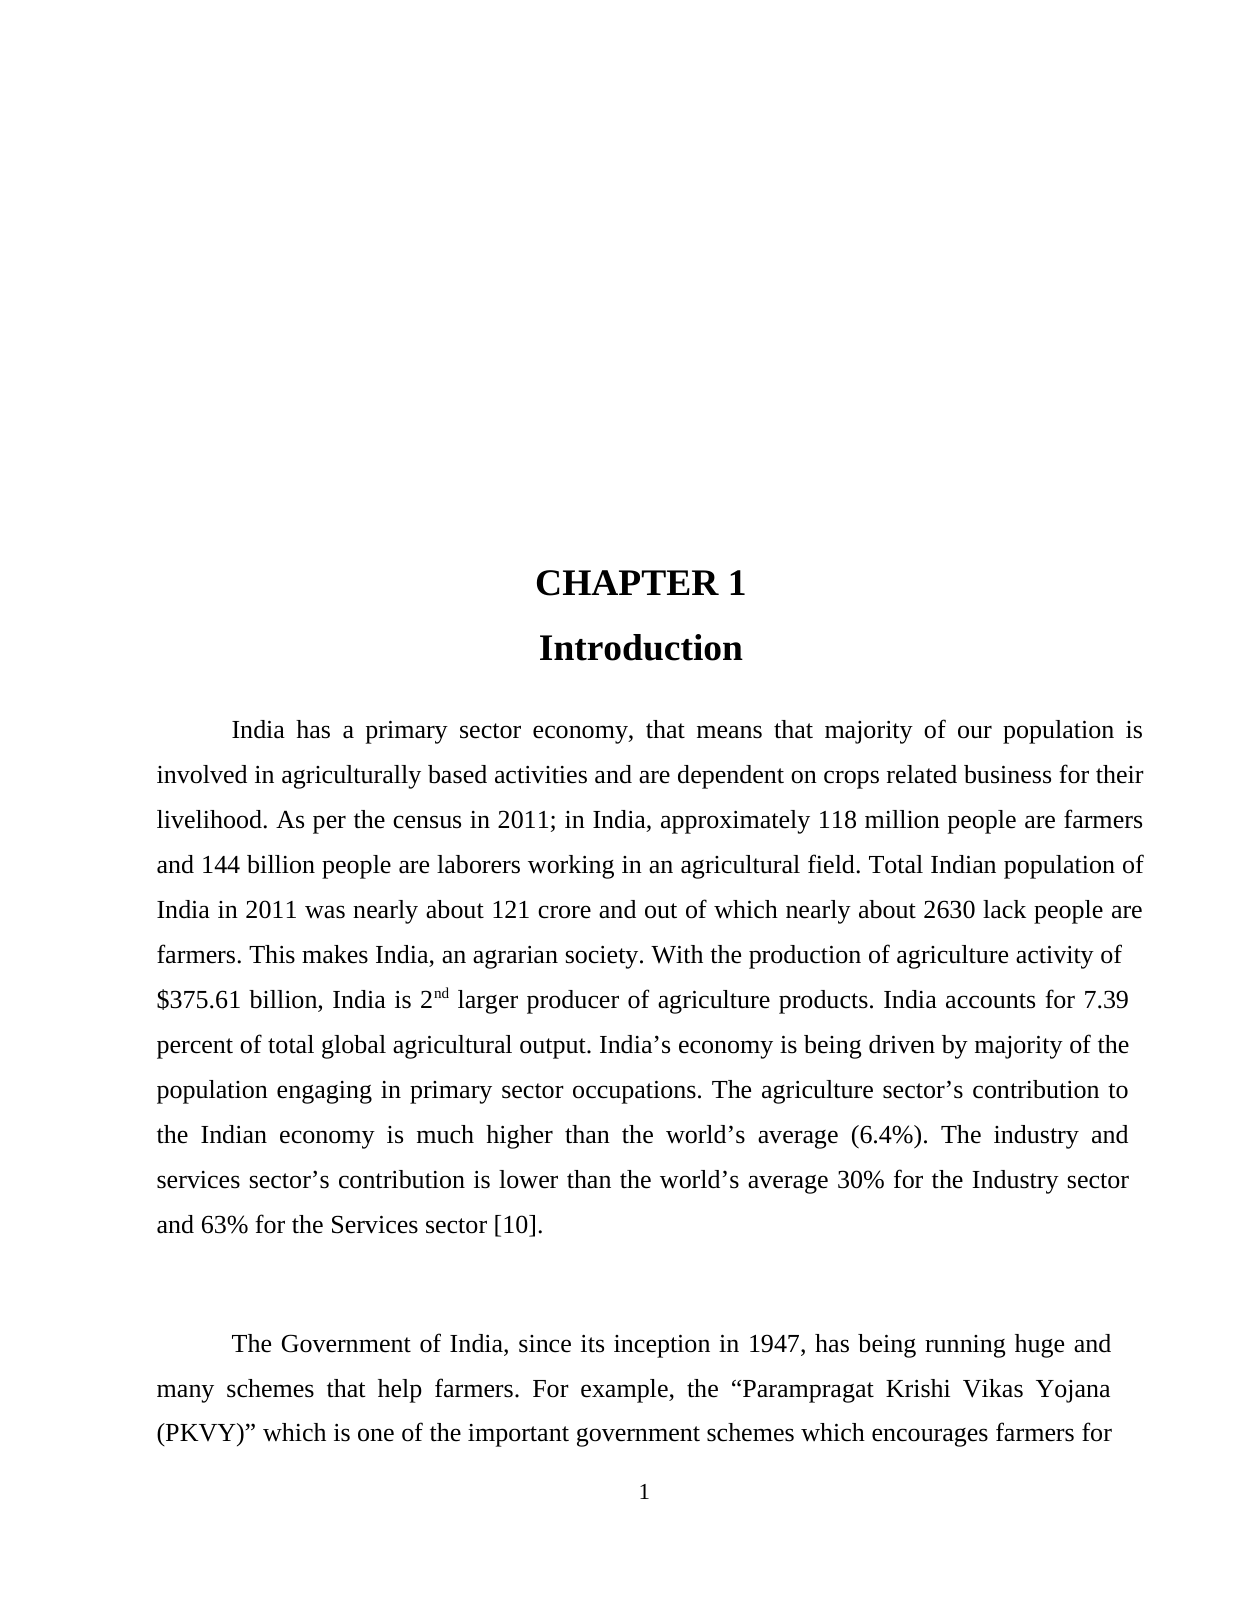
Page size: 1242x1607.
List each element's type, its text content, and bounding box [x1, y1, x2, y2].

text CHAPTER 1 [139, 560, 1143, 603]
text Introduction [139, 625, 1143, 668]
text $375.61 billion, India is 2nd larger producer of agriculture products. India accounts for 7.39 percent of total global agricultural output. India’s economy is being driven by majority of the population engaging in primary sector occupations. The agriculture sector’s contribution to the Indian economy is much higher than the world’s average (6.4%). The industry and services sector’s contribution is lower than the world’s average 30% for the Industry sector and 63% for the Services sector [10]. [156, 984, 1131, 1239]
text India has a primary sector economy, that means that majority of our population is involved in agriculturally based activities and are dependent on crops related business for their livelihood. As per the census in 2011; in India, approximately 118 million people are farmers and 144 billion people are laborers working in an agricultural field. Total Indian population of India in 2011 was nearly about 121 crore and out of which nearly about 2630 lack people are farmers. This makes India, an agrarian society. With the production of agriculture activity of [156, 714, 1145, 969]
text The Government of India, since its inception in 1947, has being running huge and many schemes that help farmers. For example, the “Parampragat Krishi Vikas Yojana (PKVY)” which is one of the important government schemes which encourages farmers for [156, 1328, 1113, 1447]
